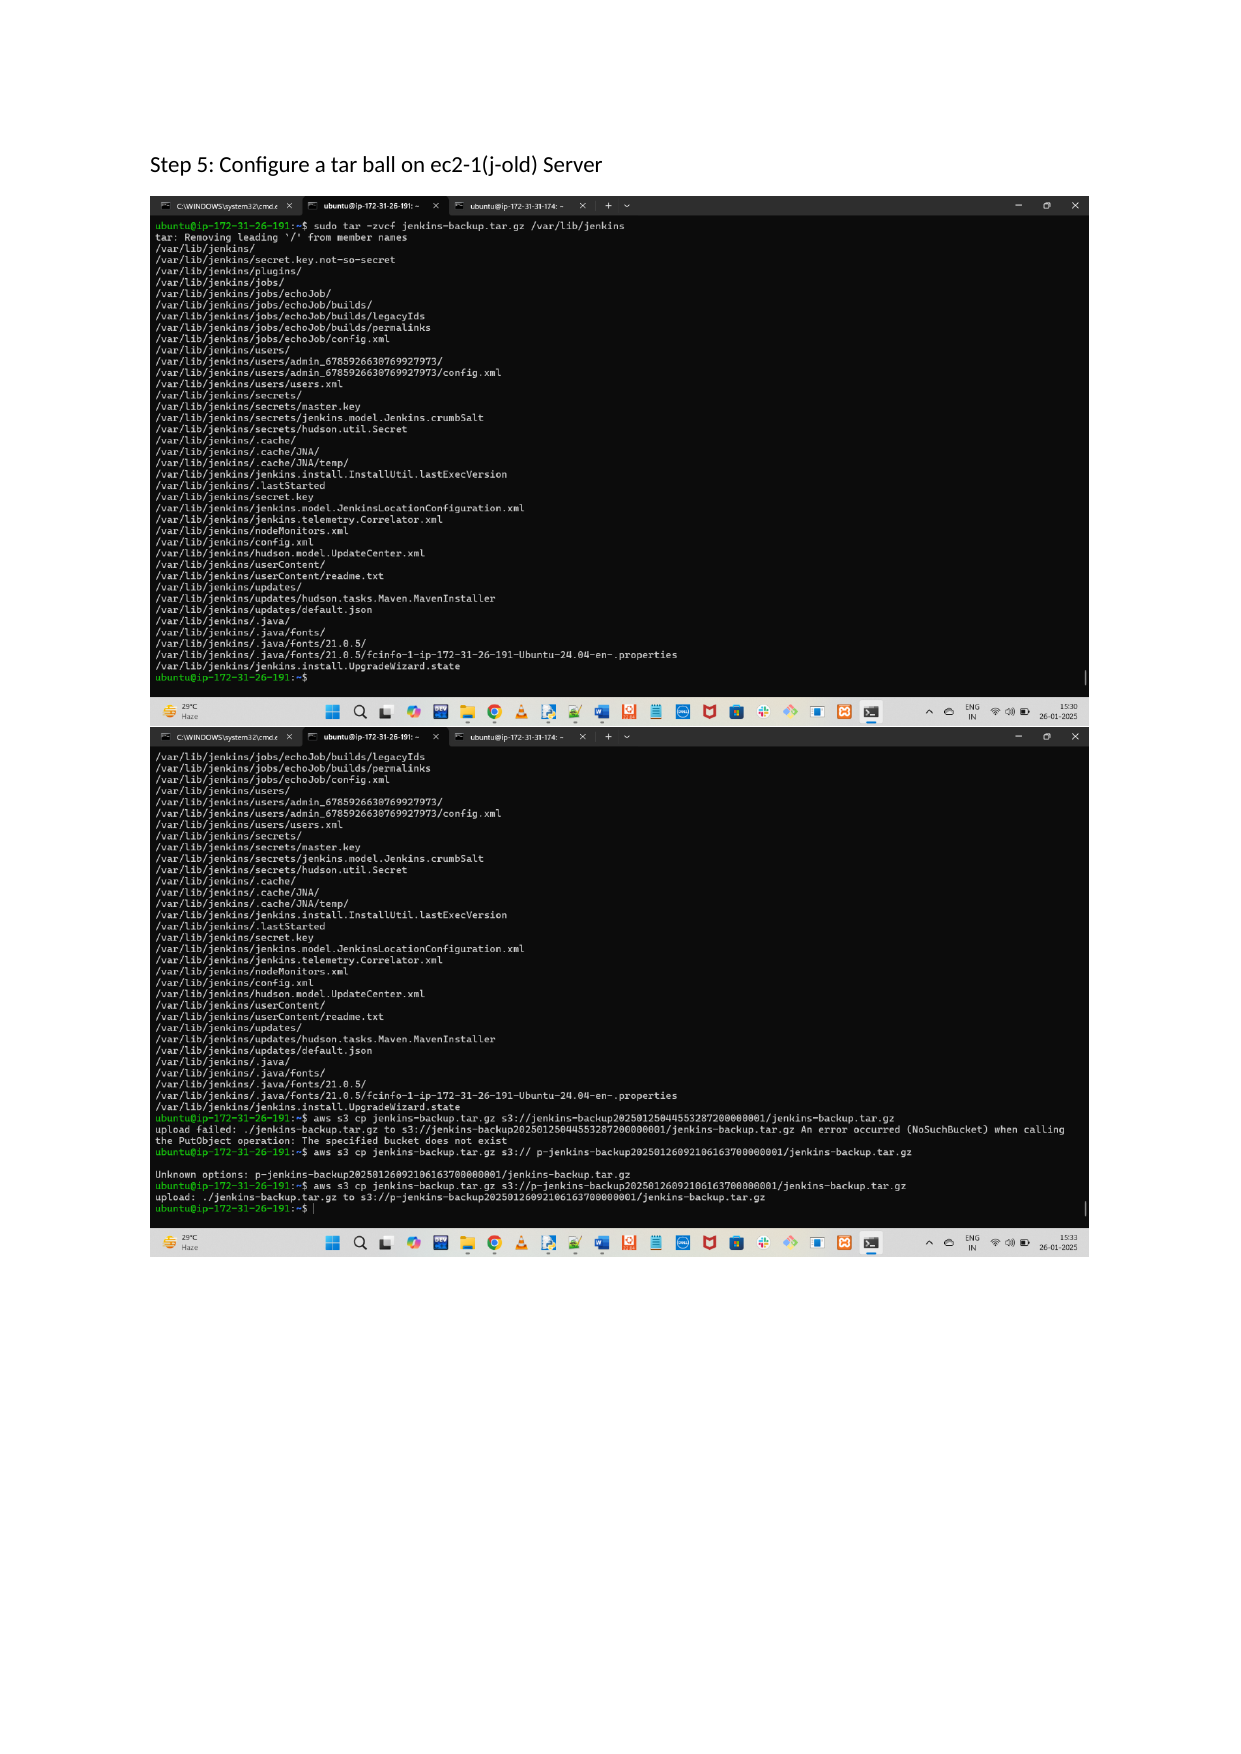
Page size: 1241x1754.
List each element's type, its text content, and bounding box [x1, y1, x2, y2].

picture [150, 196, 1089, 726]
text Step 5: Configure a tar ball on ec2-1(j-old) Server [150, 150, 1090, 178]
picture [150, 727, 1089, 1257]
